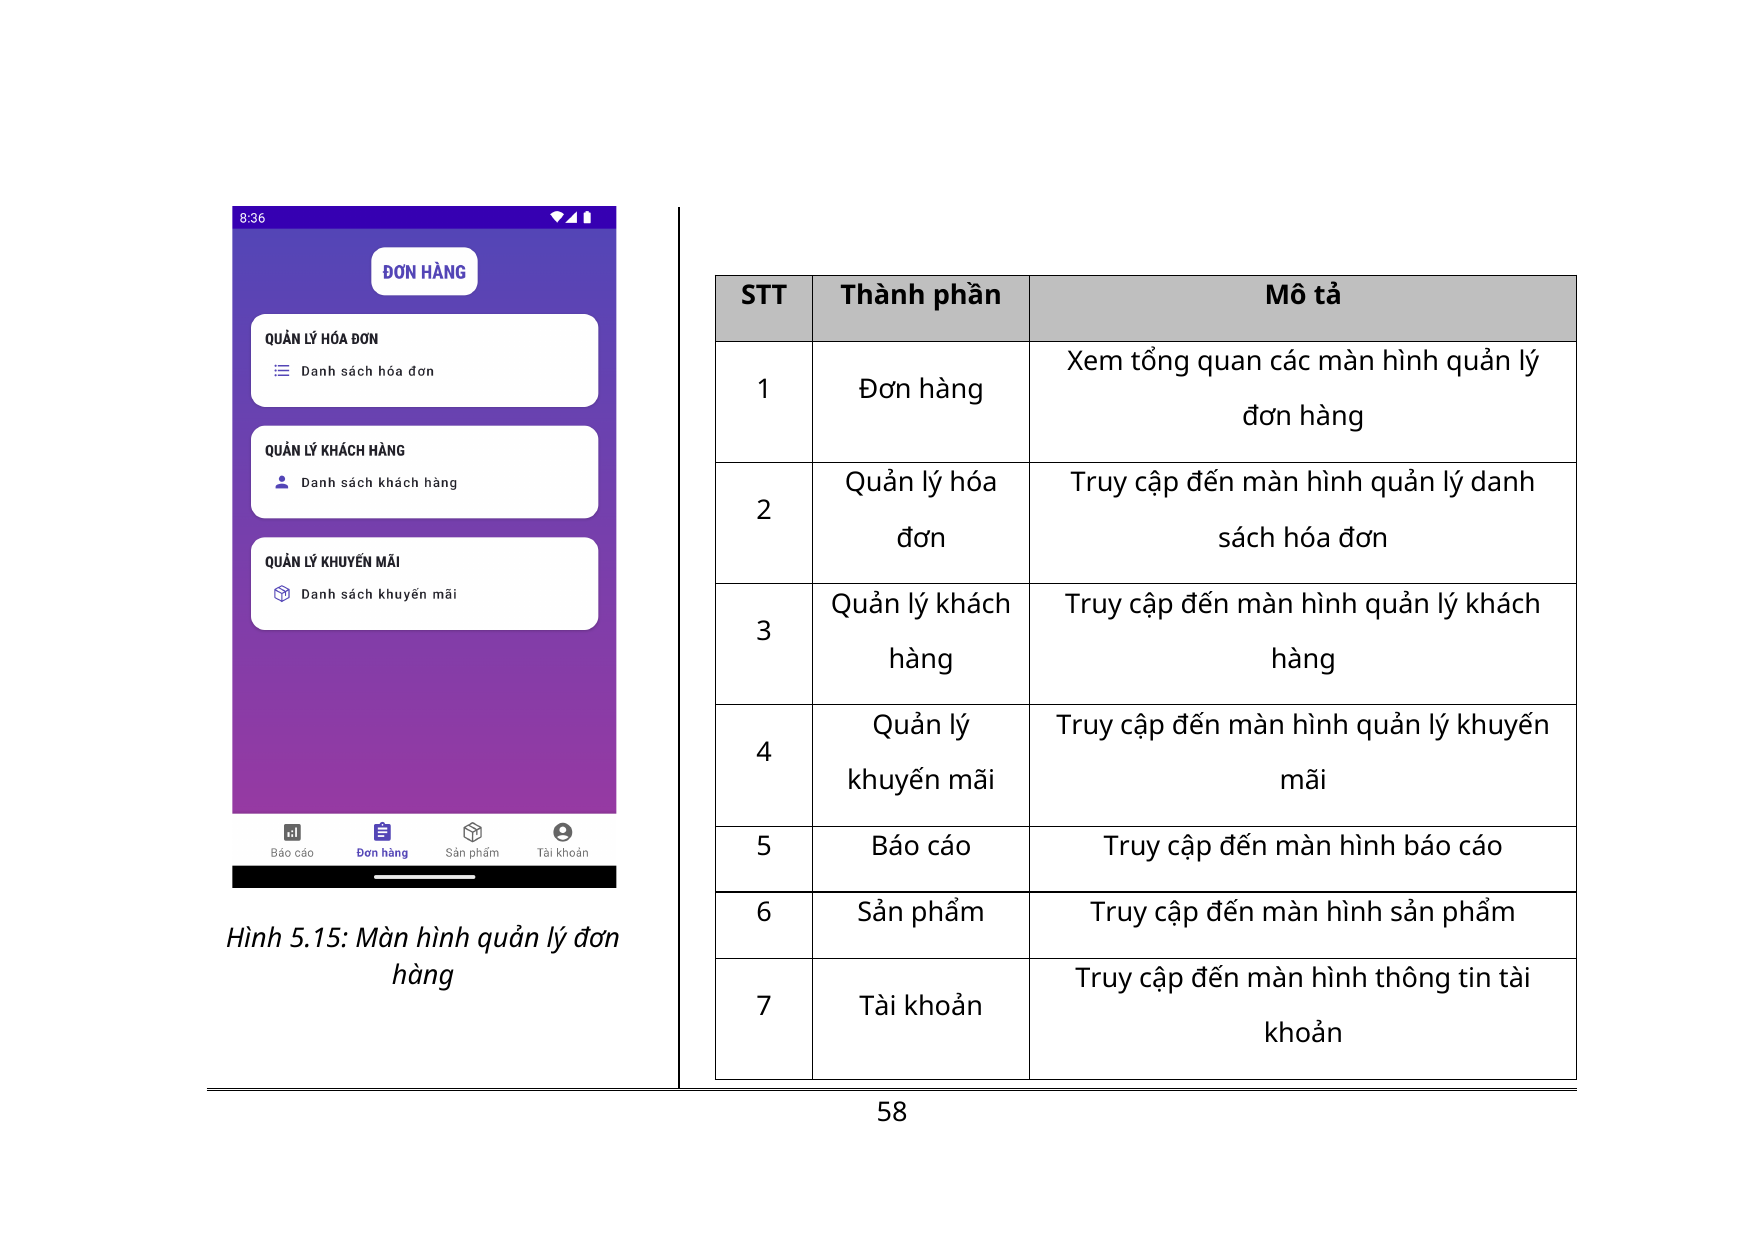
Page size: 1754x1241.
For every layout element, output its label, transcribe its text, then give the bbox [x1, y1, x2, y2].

table_cell [716, 827, 812, 891]
table_cell Tài khoản [813, 959, 1029, 1079]
table_cell Truy cập đến màn hình báo cáo [1030, 827, 1576, 891]
picture [232, 206, 617, 888]
table_cell [716, 463, 812, 583]
table_cell Truy cập đến màn hình quản lý khách hàng [1030, 584, 1576, 704]
table_cell Đơn hàng [813, 342, 1029, 462]
table_cell Quản lý khuyến mãi [813, 705, 1029, 826]
table_header Mô tả [1030, 276, 1576, 341]
table_header STT [716, 276, 812, 341]
table_cell Quản lý khách hàng [813, 584, 1029, 704]
table_cell Truy cập đến màn hình quản lý khuyến mãi [1030, 705, 1576, 826]
table_cell Quản lý hóa đơn [813, 463, 1029, 583]
table_cell Truy cập đến màn hình sản phẩm [1030, 893, 1576, 957]
table_cell [716, 342, 812, 462]
table_cell Báo cáo [813, 827, 1029, 891]
table_cell [716, 705, 812, 826]
table_cell Truy cập đến màn hình thông tin tài khoản [1030, 959, 1576, 1079]
table_cell Sản phẩm [813, 893, 1029, 957]
table_cell Xem tổng quan các màn hình quản lý đơn hàng [1030, 342, 1576, 462]
table_cell [716, 893, 812, 957]
table_cell Truy cập đến màn hình quản lý danh sách hóa đơn [1030, 463, 1576, 583]
table_cell [716, 584, 812, 704]
table_cell [716, 959, 812, 1079]
table_header Thành phần [813, 276, 1029, 341]
